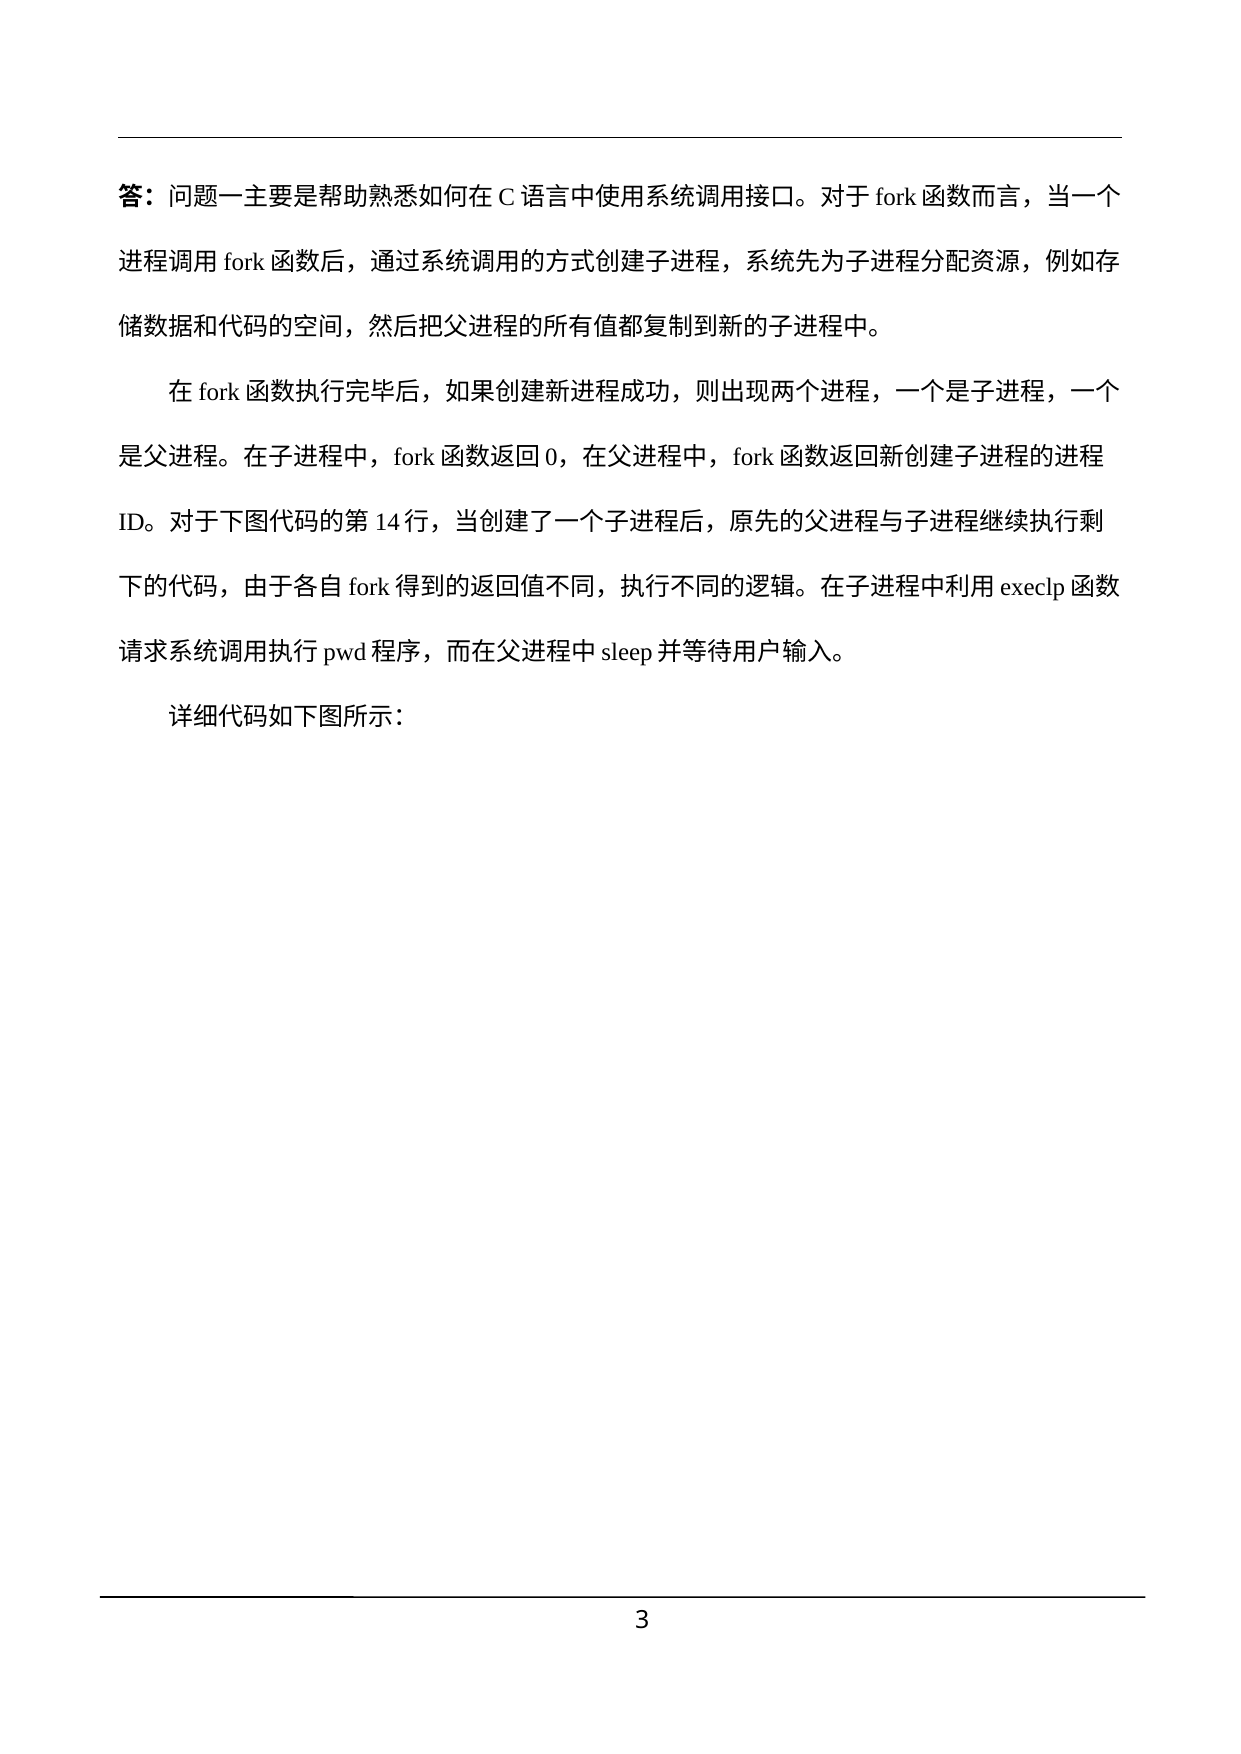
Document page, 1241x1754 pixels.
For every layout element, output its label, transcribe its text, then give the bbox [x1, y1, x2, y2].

text 详细代码如下图所示： [118, 682, 1122, 747]
text 答：问题一主要是帮助熟悉如何在C语言中使用系统调用接口。对于fork函数而言，当一个进程调用fork函数后，通过系统调用的方式创建子进程，系统先为子进程分配资源，例如存储数据和代码的空间，然后把父进程的所有值都复制到新的子进程中。 [118, 162, 1122, 357]
text 在fork函数执行完毕后，如果创建新进程成功，则出现两个进程，一个是子进程，一个是父进程。在子进程中，fork函数返回0，在父进程中，fork函数返回新创建子进程的进程ID。对于下图代码的第14行，当创建了一个子进程后，原先的父进程与子进程继续执行剩下的代码，由于各自fork得到的返回值不同，执行不同的逻辑。在子进程中利用execlp函数请求系统调用执行pwd程序，而在父进程中sleep并等待用户输入。 [118, 357, 1122, 682]
